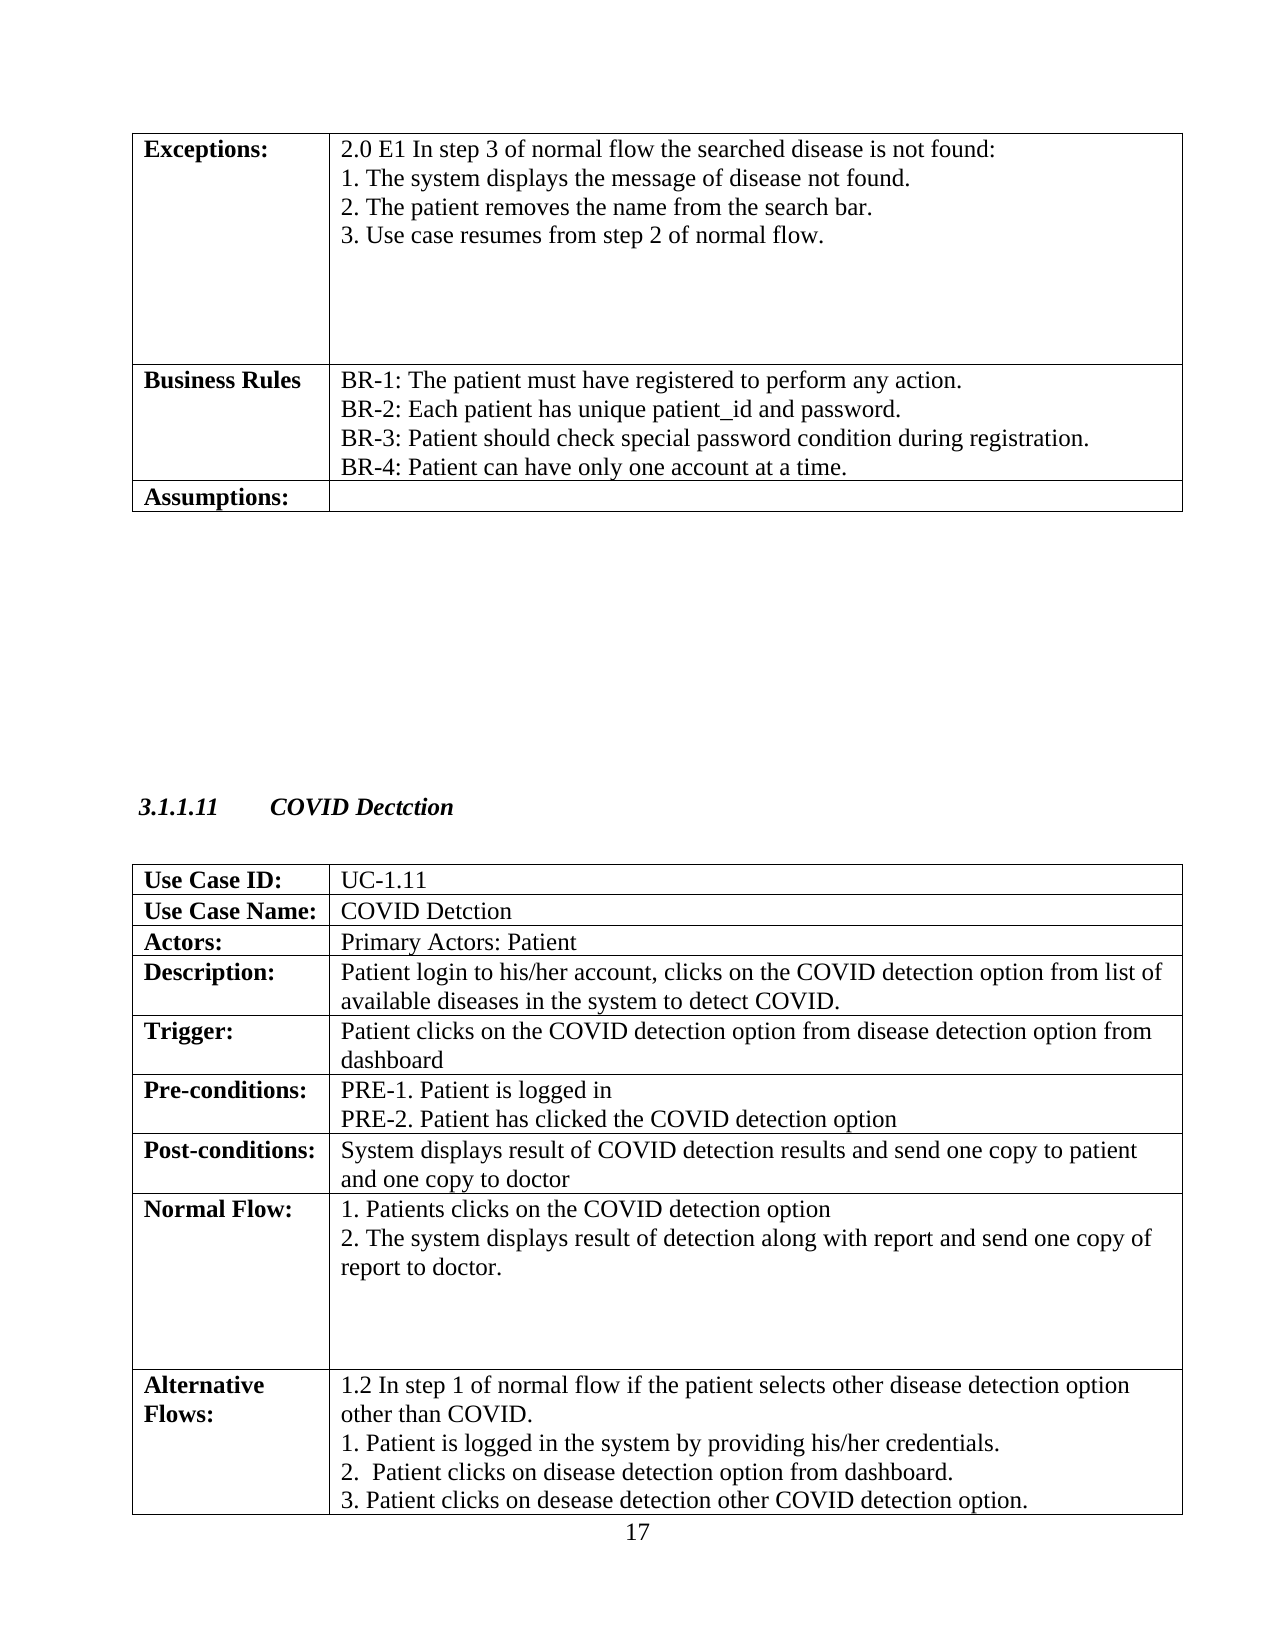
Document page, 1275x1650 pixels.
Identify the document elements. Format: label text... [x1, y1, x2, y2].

table_cell Business Rules [133, 365, 329, 480]
table_cell Use Case Name: [133, 895, 329, 925]
table_cell Description: [133, 956, 329, 1014]
table_cell Normal Flow: [133, 1194, 329, 1369]
table_cell BR-1: The patient must have registered to perform any action. BR-2: Each patient has unique patient_id and password. BR-3: Patient should check special password condition during registration. BR-4: Patient can have only one account at a time. [330, 365, 1182, 480]
table_cell Actors: [133, 926, 329, 955]
table_cell Alternative Flows: [133, 1370, 329, 1514]
table_cell E1 In step 3 of normal flow the searched disease is not found: 1. The system displays the message of disease not found. 2. The patient removes the name from the search bar. 3. Use case resumes from step 2 of normal flow. [330, 134, 1182, 363]
table_cell 1. Patients clicks on the COVID detection option 2. The system displays result of detection along with report and send one copy of report to doctor. [330, 1194, 1182, 1369]
table_cell COVID Detction [330, 895, 1182, 925]
table_cell Primary Actors: Patient [330, 926, 1182, 955]
table_cell Patient login to his/her account, clicks on the COVID detection option from list of available diseases in the system to detect COVID. [330, 956, 1182, 1014]
table_cell System displays result of COVID detection results and send one copy to patient and one copy to doctor [330, 1134, 1182, 1192]
table_cell Trigger: [133, 1016, 329, 1074]
subtitle COVID Dectction [139, 792, 1155, 821]
table_cell Exceptions: [133, 134, 329, 363]
table_cell Pre-conditions: [133, 1075, 329, 1133]
table_cell [330, 481, 1182, 511]
table_cell PRE-1. Patient is logged in PRE-2. Patient has clicked the COVID detection option [330, 1075, 1182, 1133]
table_cell Patient clicks on the COVID detection option from disease detection option from dashboard [330, 1016, 1182, 1074]
table_header Use Case ID: [133, 865, 329, 894]
table_cell Assumptions: [133, 481, 329, 511]
table_cell Post-conditions: [133, 1134, 329, 1192]
table_header UC-1.11 [330, 865, 1182, 894]
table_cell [330, 1370, 1182, 1514]
